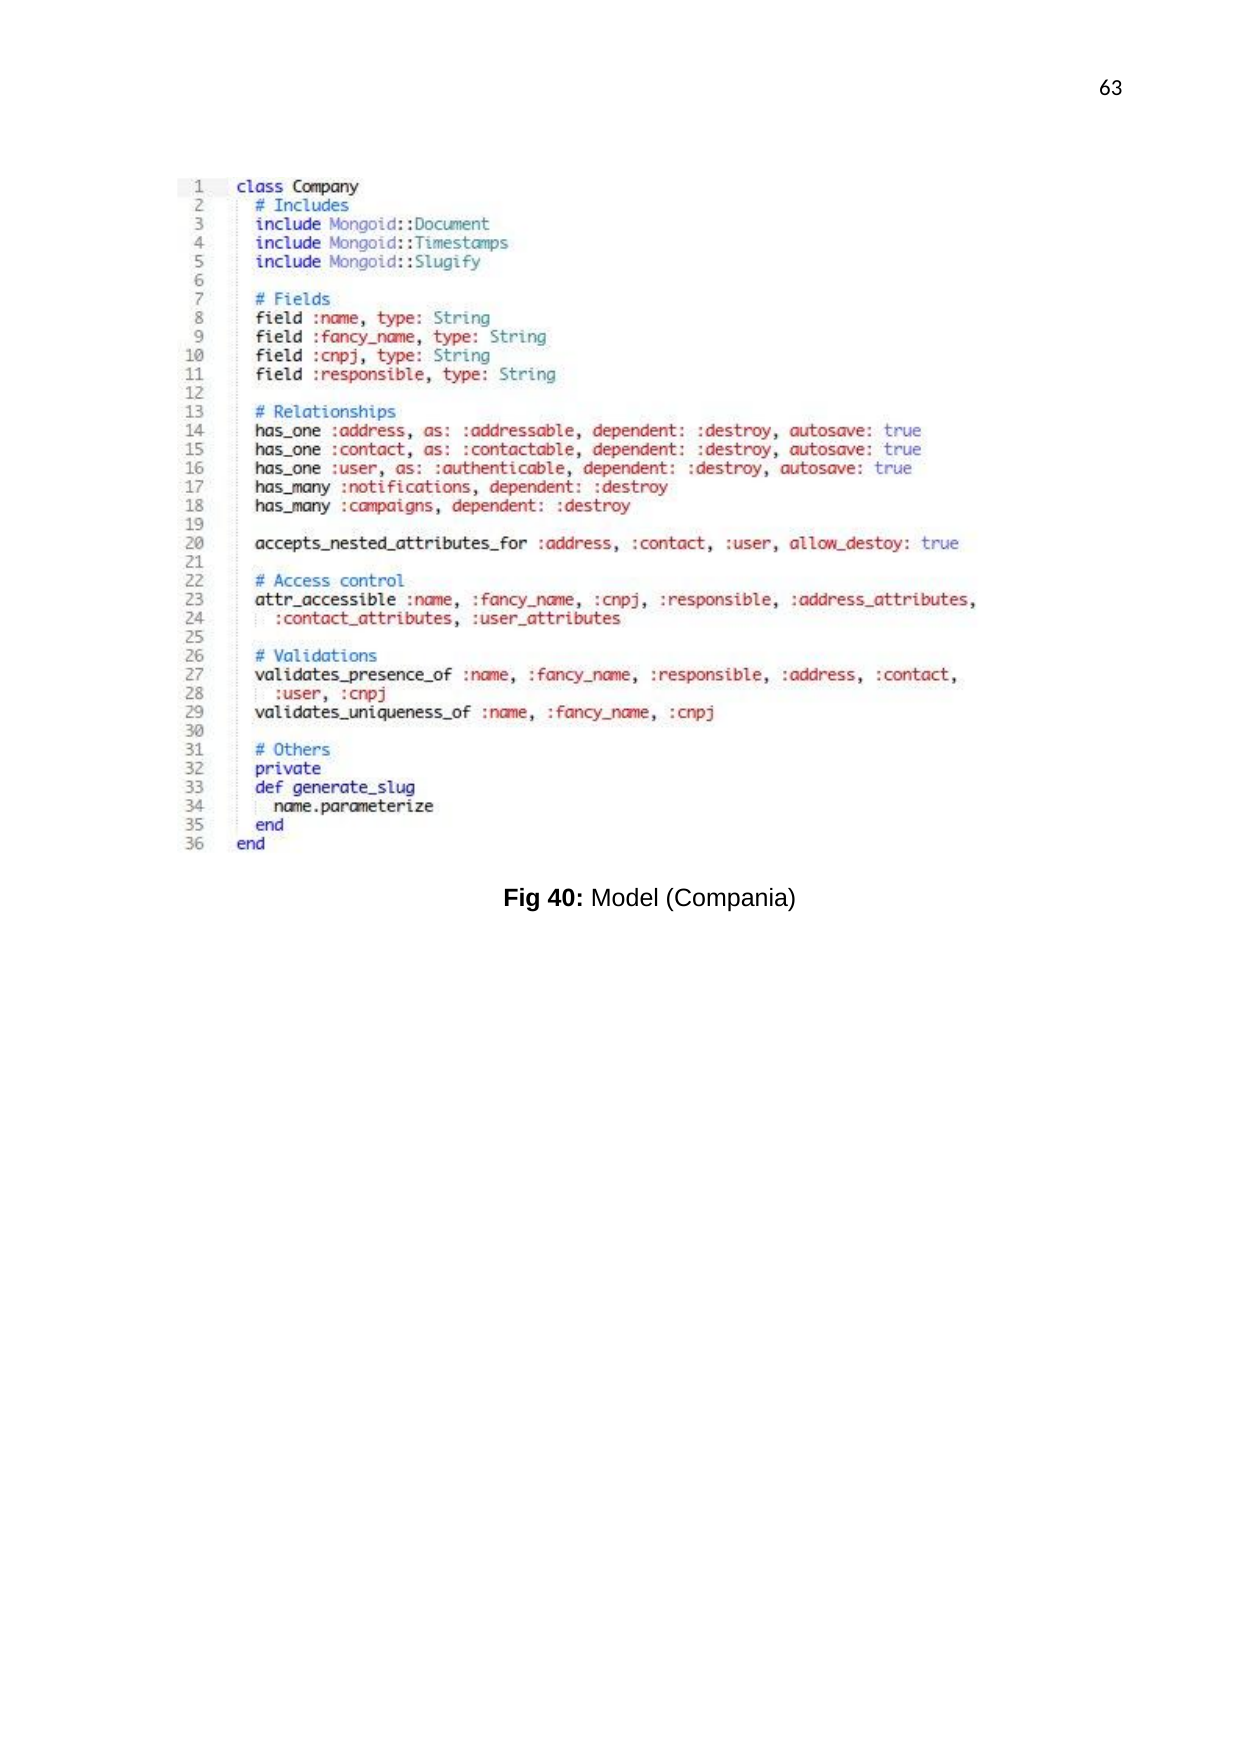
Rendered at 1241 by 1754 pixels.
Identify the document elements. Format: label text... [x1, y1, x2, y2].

text Fig 40: Model (Compania) [177, 882, 1122, 911]
picture [177, 177, 993, 870]
